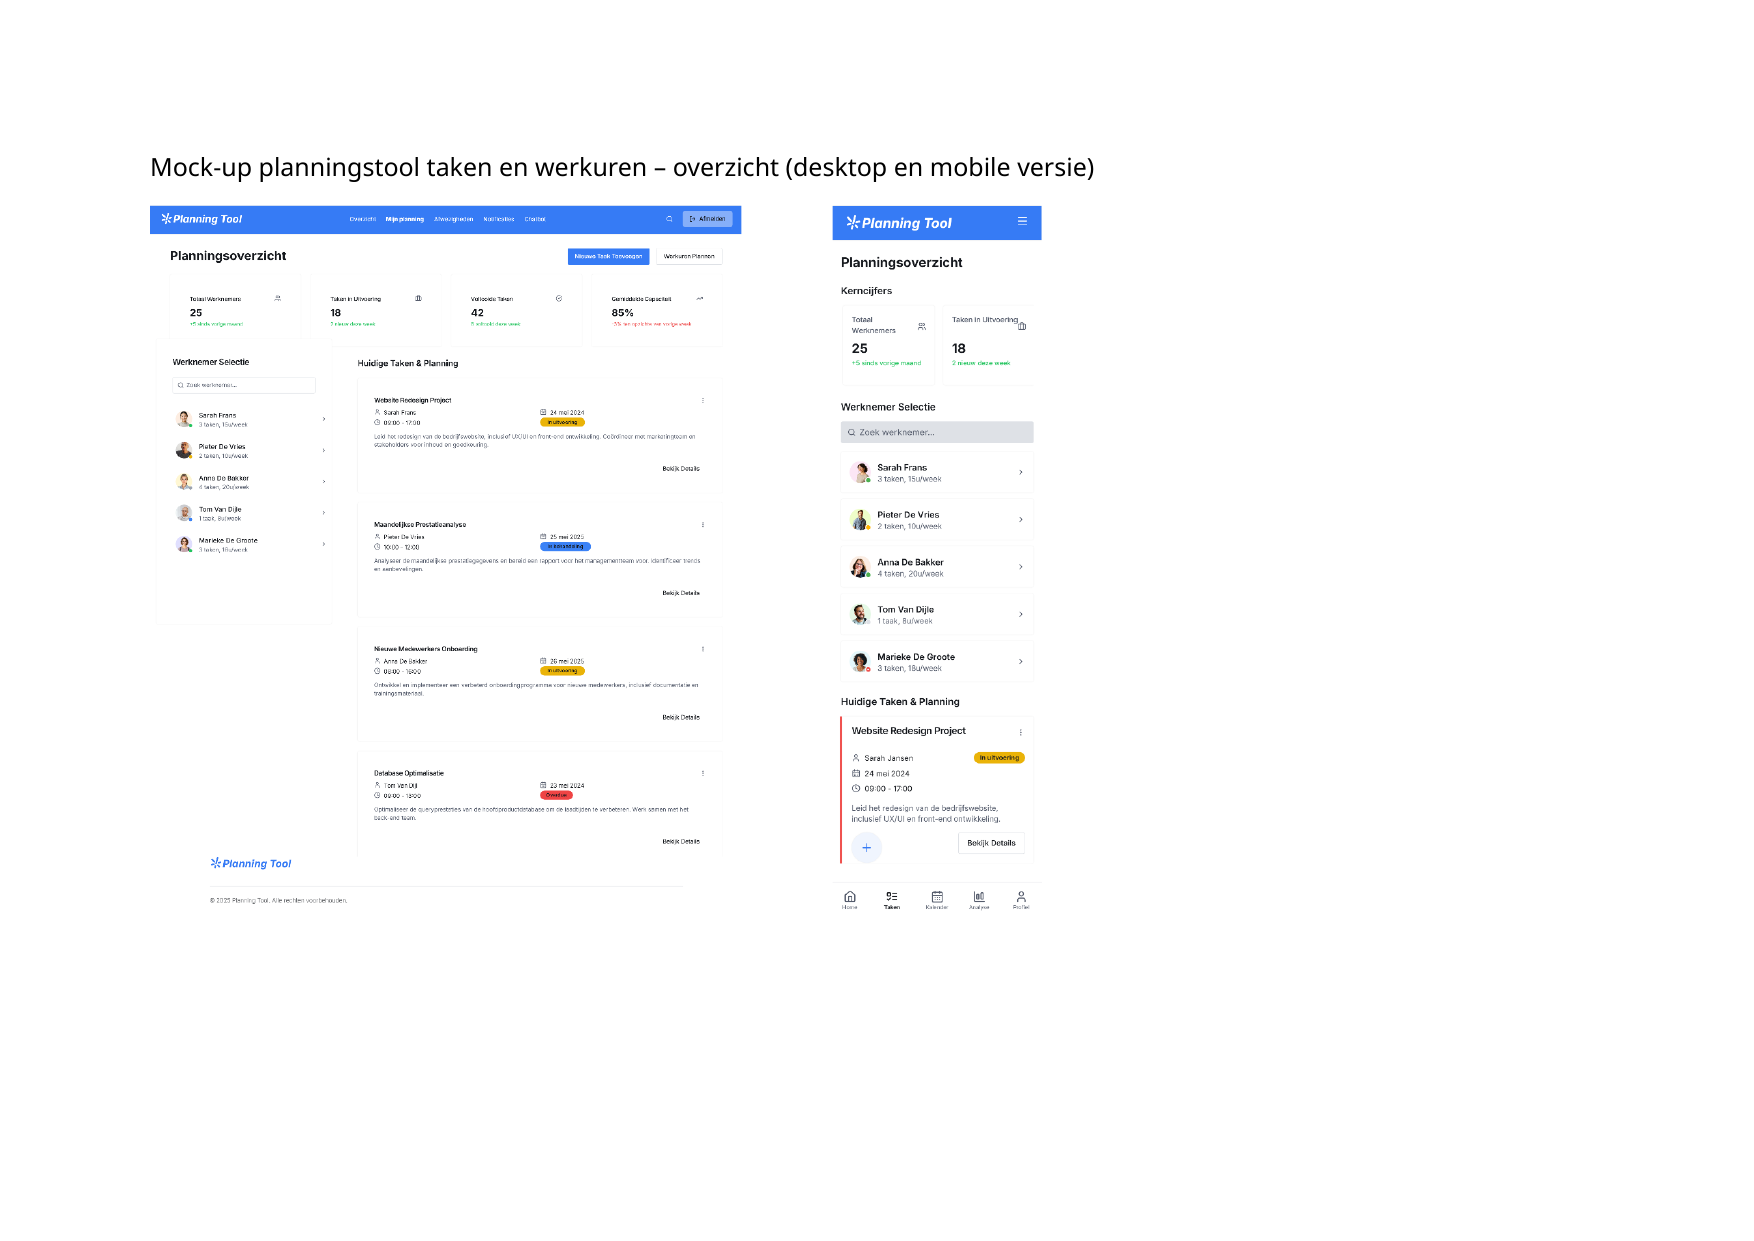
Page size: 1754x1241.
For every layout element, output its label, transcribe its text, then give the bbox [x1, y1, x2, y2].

picture [832, 205, 1042, 915]
text Mock-up planningstool taken en werkuren – overzicht (desktop en mobile versie) [150, 150, 1604, 184]
picture [150, 205, 742, 915]
